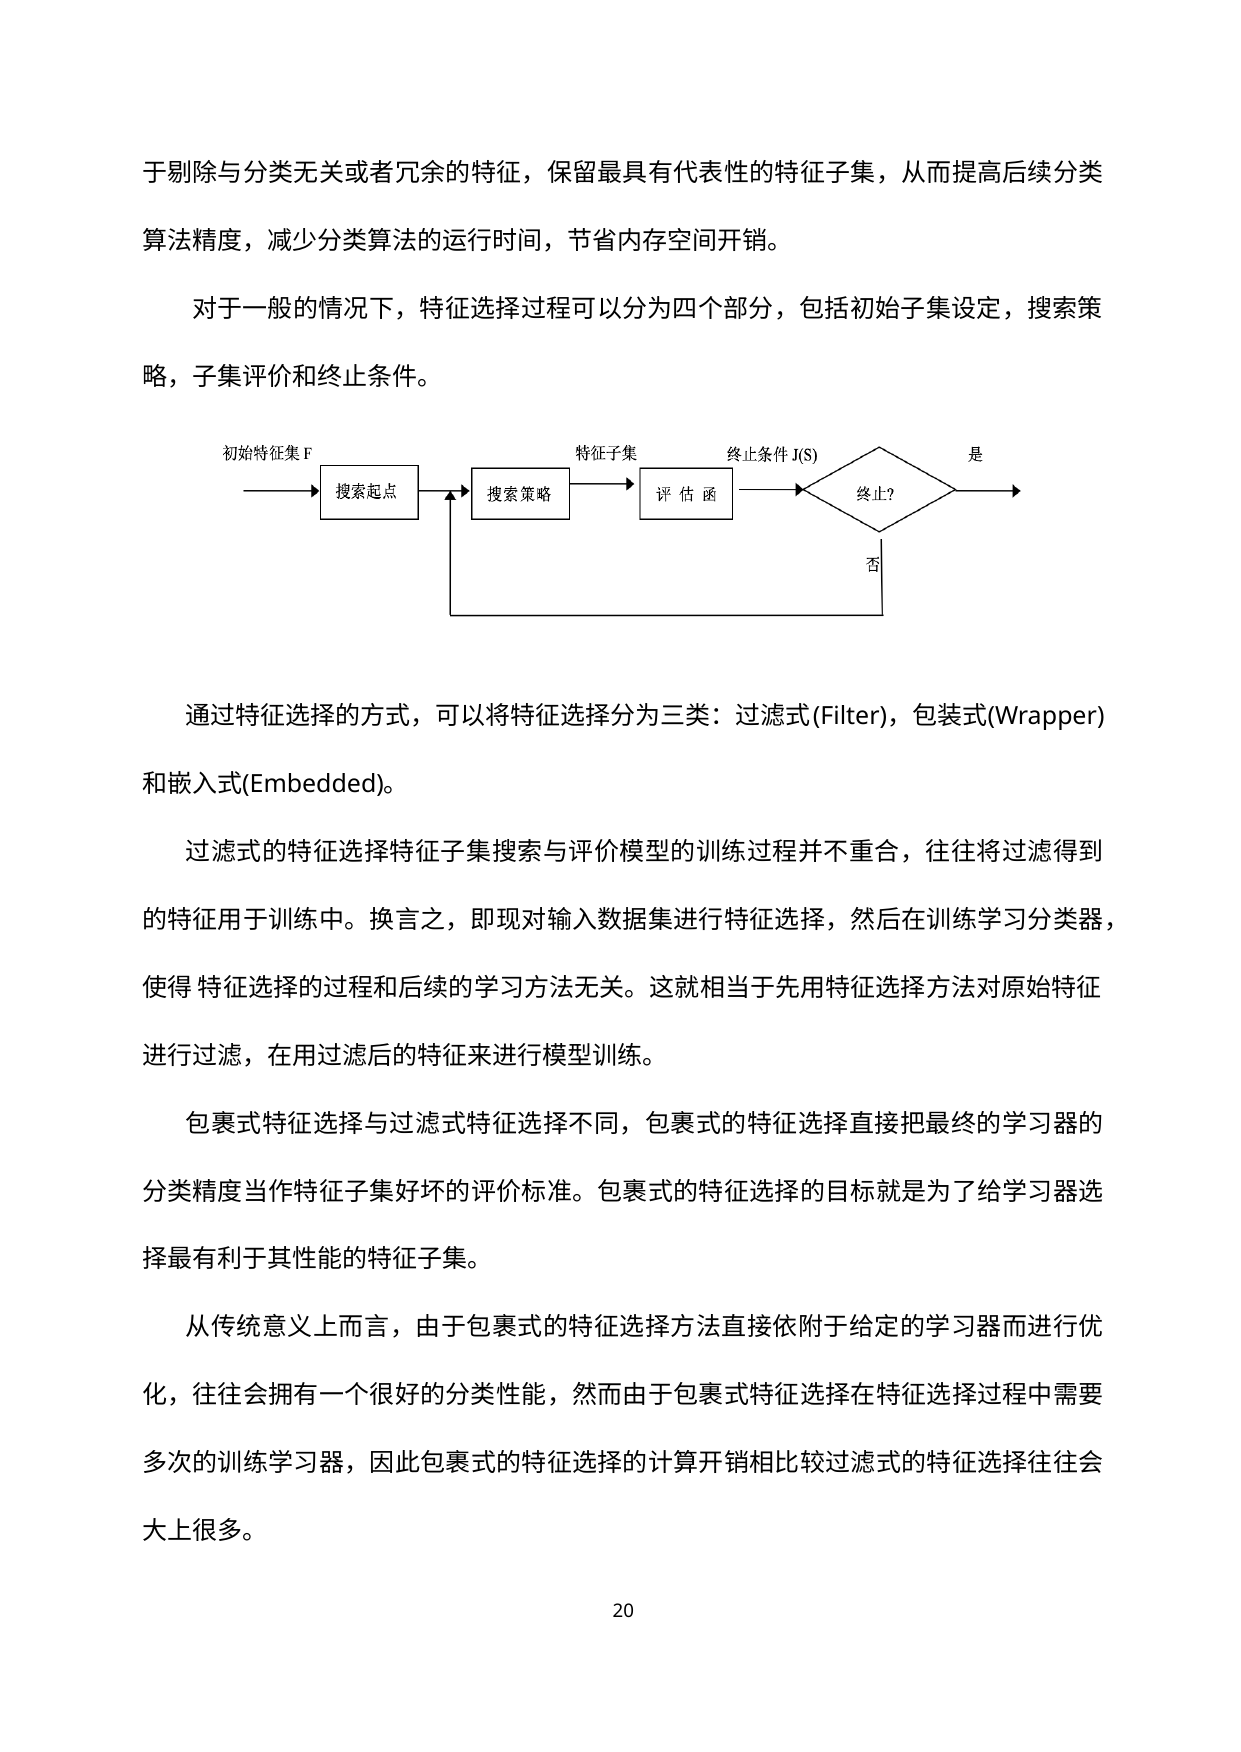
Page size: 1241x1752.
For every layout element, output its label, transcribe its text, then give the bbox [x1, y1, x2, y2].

text 通过特征选择的方式，可以将特征选择分为三类：过滤式(Filter)，包装式(Wrapper)和嵌入式(Embedded)。 [142, 680, 1104, 816]
text 对于一般的情况下，特征选择过程可以分为四个部分，包括初始子集设定，搜索策略，子集评价和终止条件。 [142, 272, 1104, 408]
text 从传统意义上而言，由于包裹式的特征选择方法直接依附于给定的学习器而进行优化，往往会拥有一个很好的分类性能，然而由于包裹式特征选择在特征选择过程中需要多次的训练学习器，因此包裹式的特征选择的计算开销相比较过滤式的特征选择往往会大上很多。 [142, 1291, 1104, 1563]
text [142, 136, 1104, 272]
text 包裹式特征选择与过滤式特征选择不同，包裹式的特征选择直接把最终的学习器的分类精度当作特征子集好坏的评价标准。包裹式的特征选择的目标就是为了给学习器选择最有利于其性能的特征子集。 [142, 1087, 1104, 1291]
picture [190, 408, 1056, 648]
text 过滤式的特征选择特征子集搜索与评价模型的训练过程并不重合，往往将过滤得到的特征用于训练中。换言之，即现对输入数据集进行特征选择，然后在训练学习分类器，使得 特征选择的过程和后续的学习方法无关。这就相当于先用特征选择方法对原始特征进行过滤，在用过滤后的特征来进行模型训练。 [142, 816, 1104, 1087]
